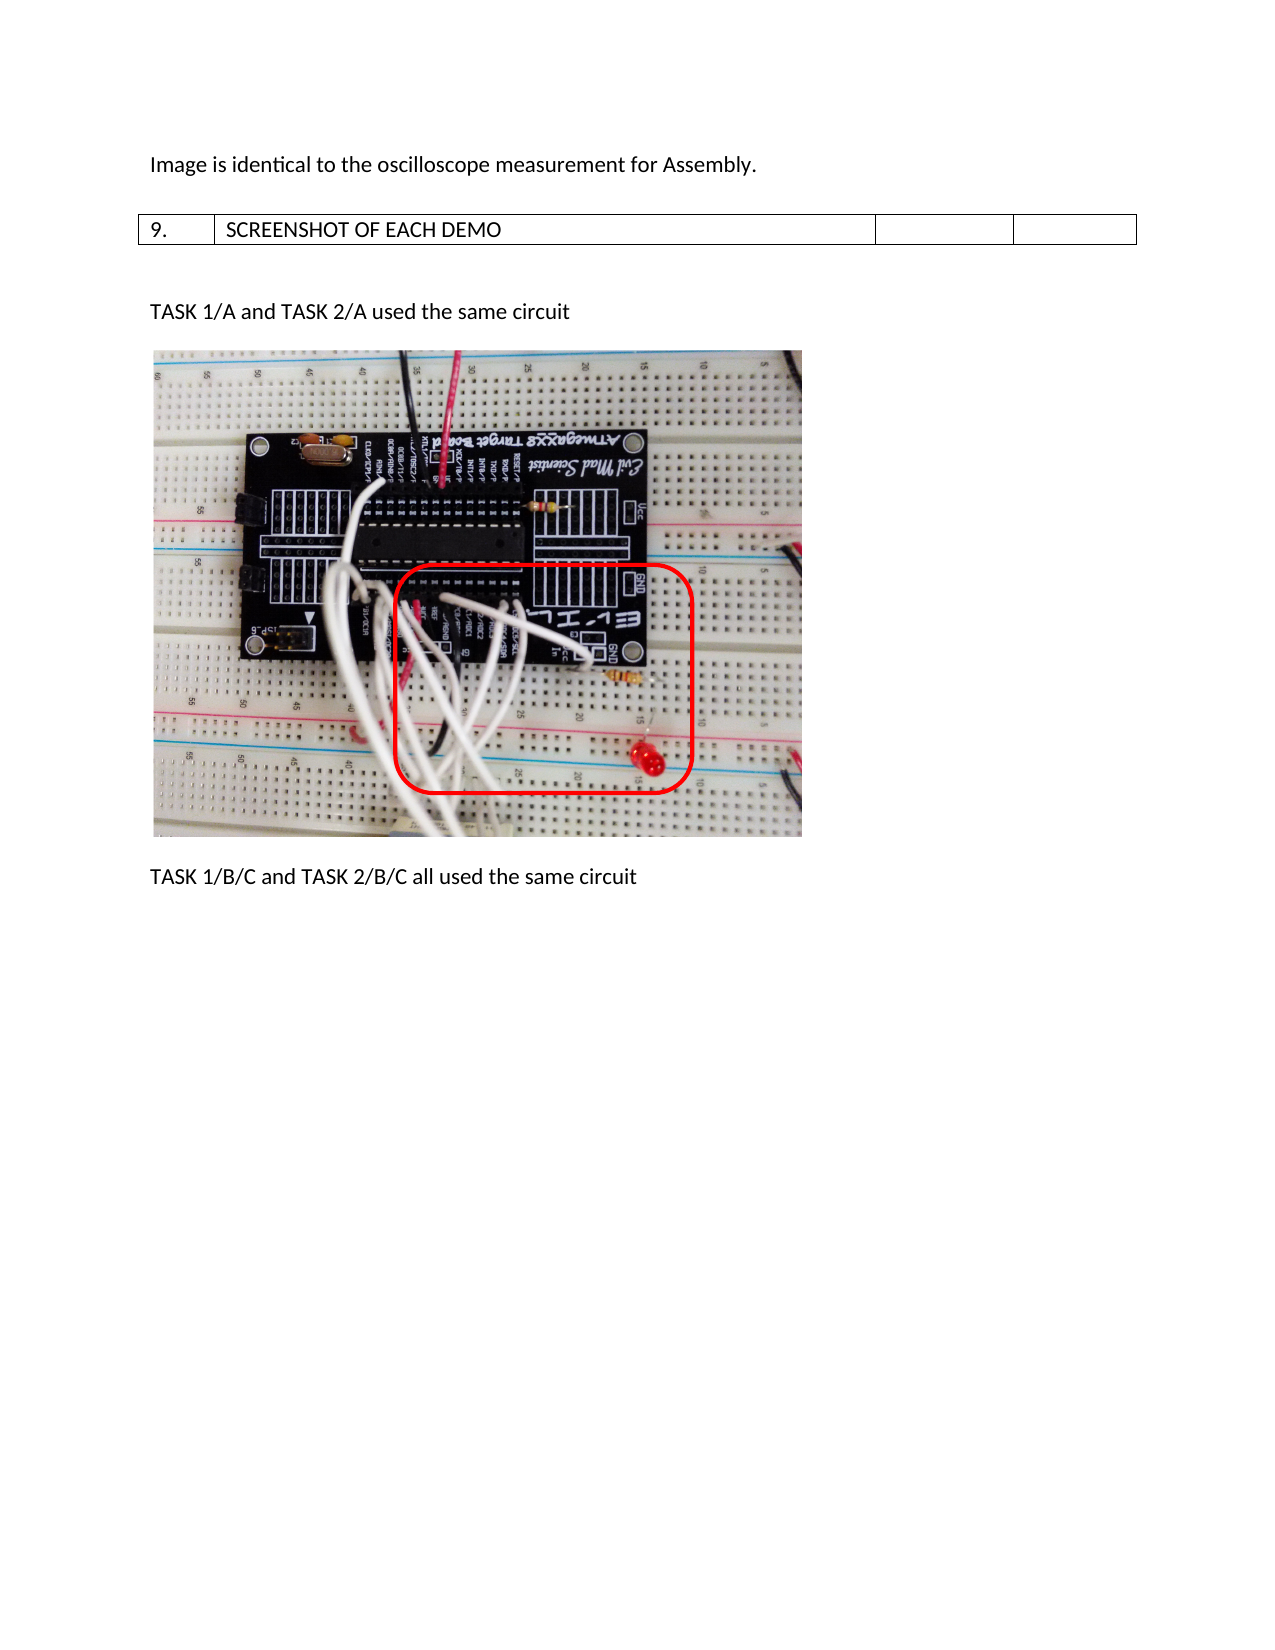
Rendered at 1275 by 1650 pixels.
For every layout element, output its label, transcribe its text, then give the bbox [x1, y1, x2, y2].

picture [154, 351, 801, 837]
text TASK 1/B/C and TASK 2/B/C all used the same circuit [150, 862, 1125, 890]
table_header SCREENSHOT OF EACH DEMO [215, 215, 875, 243]
text Image is identical to the oscilloscope measurement for Assembly. [150, 150, 1125, 178]
text TASK 1/A and TASK 2/A used the same circuit [150, 297, 1125, 326]
table_header [876, 215, 1013, 243]
table_header [1014, 215, 1136, 243]
table_header 9. [139, 215, 214, 243]
